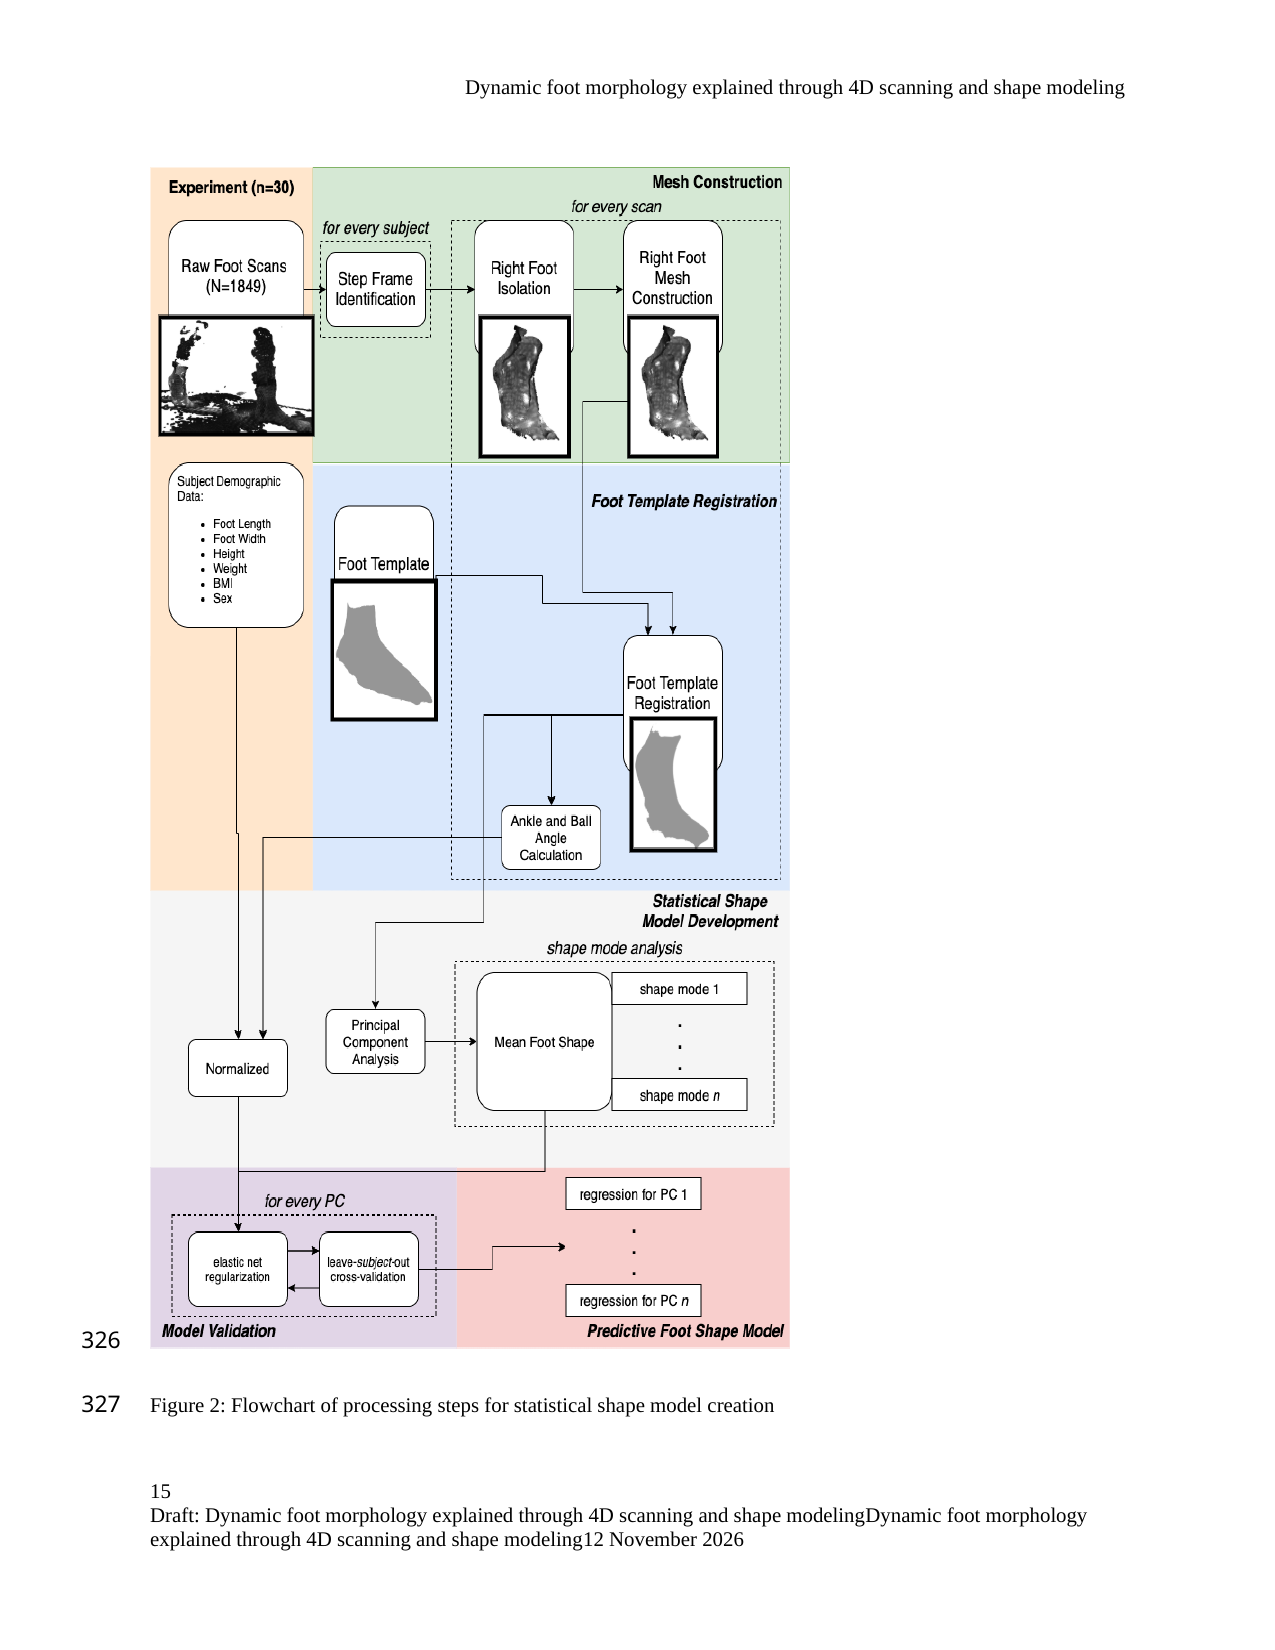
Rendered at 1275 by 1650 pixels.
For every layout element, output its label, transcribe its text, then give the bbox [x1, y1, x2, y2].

text Figure 2: Flowchart of processing steps for statistical shape model creation [150, 1393, 1125, 1417]
picture [150, 150, 799, 1349]
